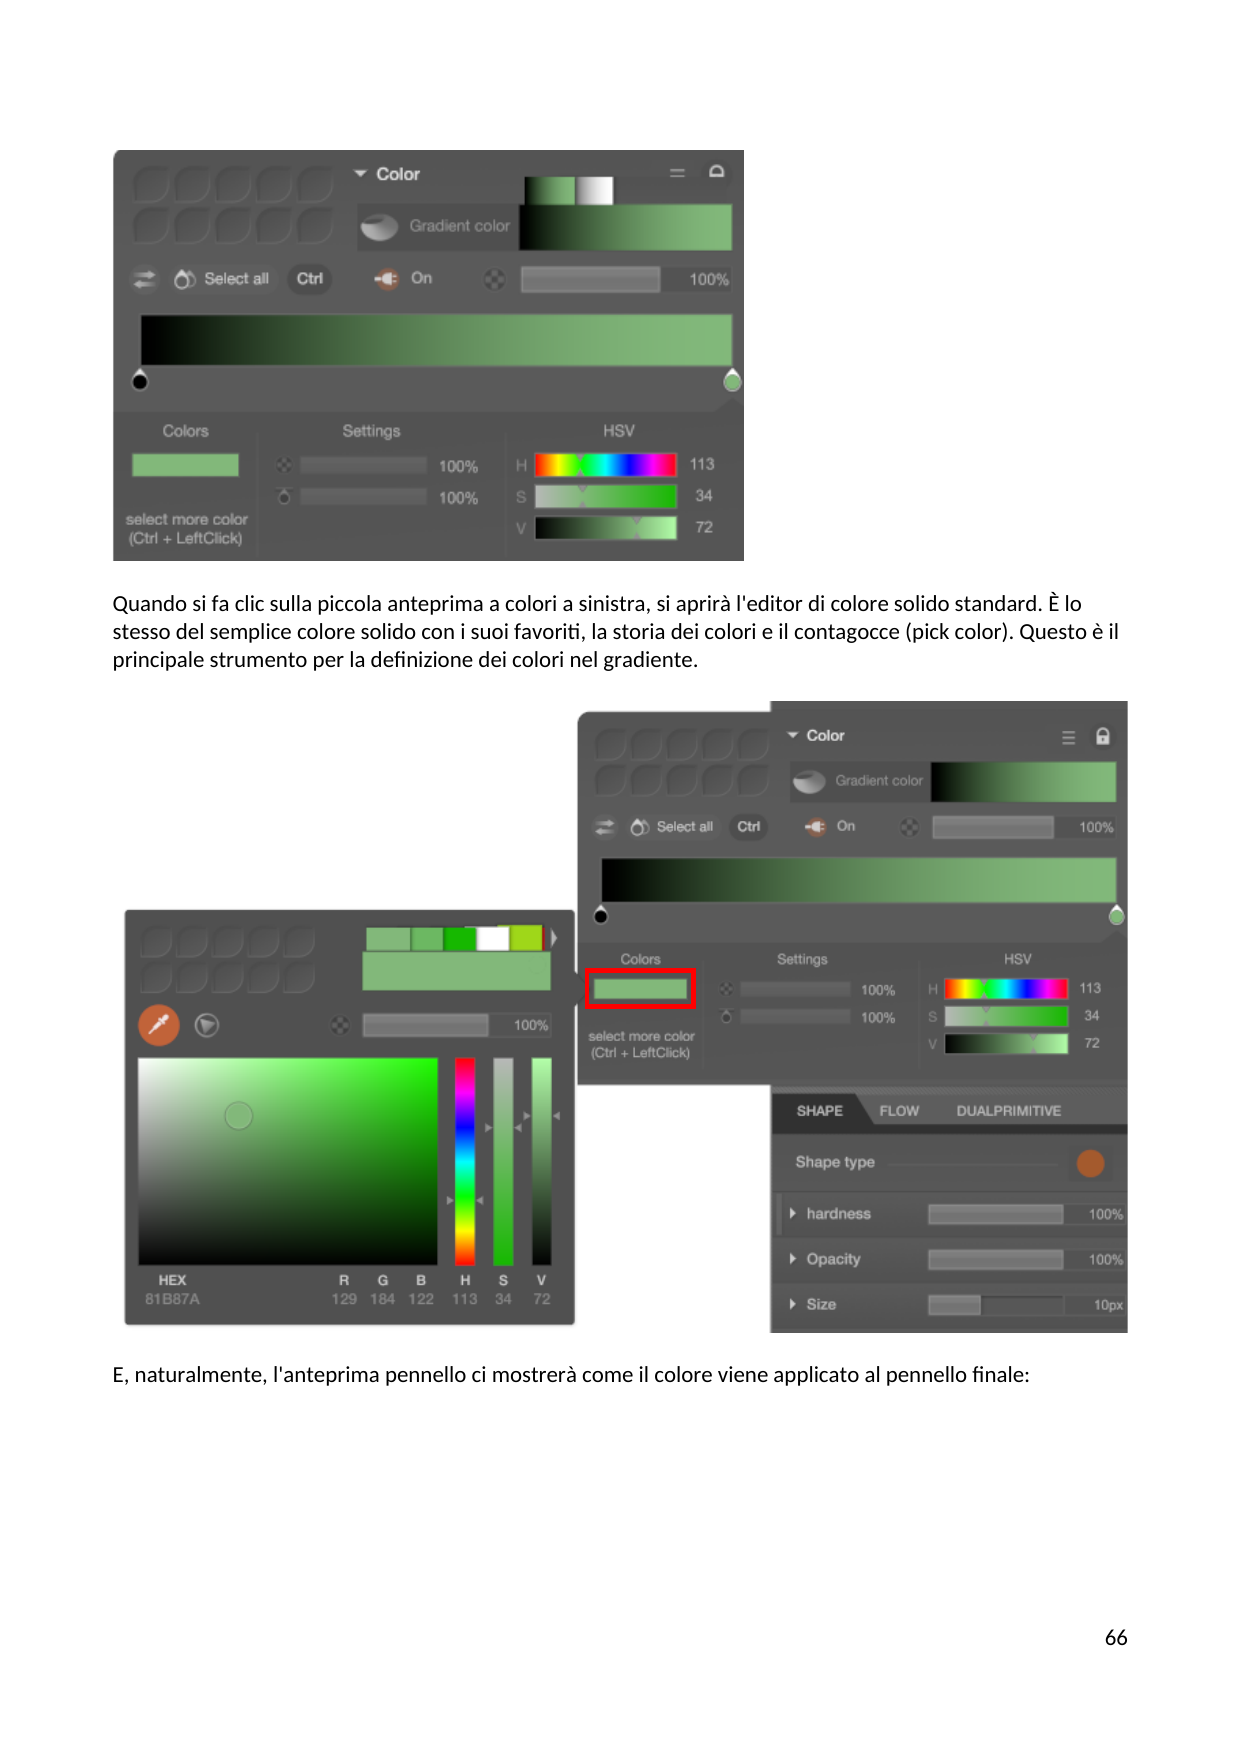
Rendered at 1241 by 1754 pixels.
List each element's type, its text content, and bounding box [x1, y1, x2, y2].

picture [112, 701, 1128, 1333]
picture [112, 150, 744, 561]
text E, naturalmente, l'anteprima pennello ci mostrerà come il colore viene applicato al pennello finale: [112, 1361, 1128, 1388]
text Quando si fa clic sulla piccola anteprima a colori a sinistra, si aprirà l'editor di colore solido standard. È lo stesso del semplice colore solido con i suoi favoriti, la storia dei colori e il contagocce (pick color). Questo è il principale strumento per la definizione dei colori nel gradiente. [112, 589, 1128, 673]
